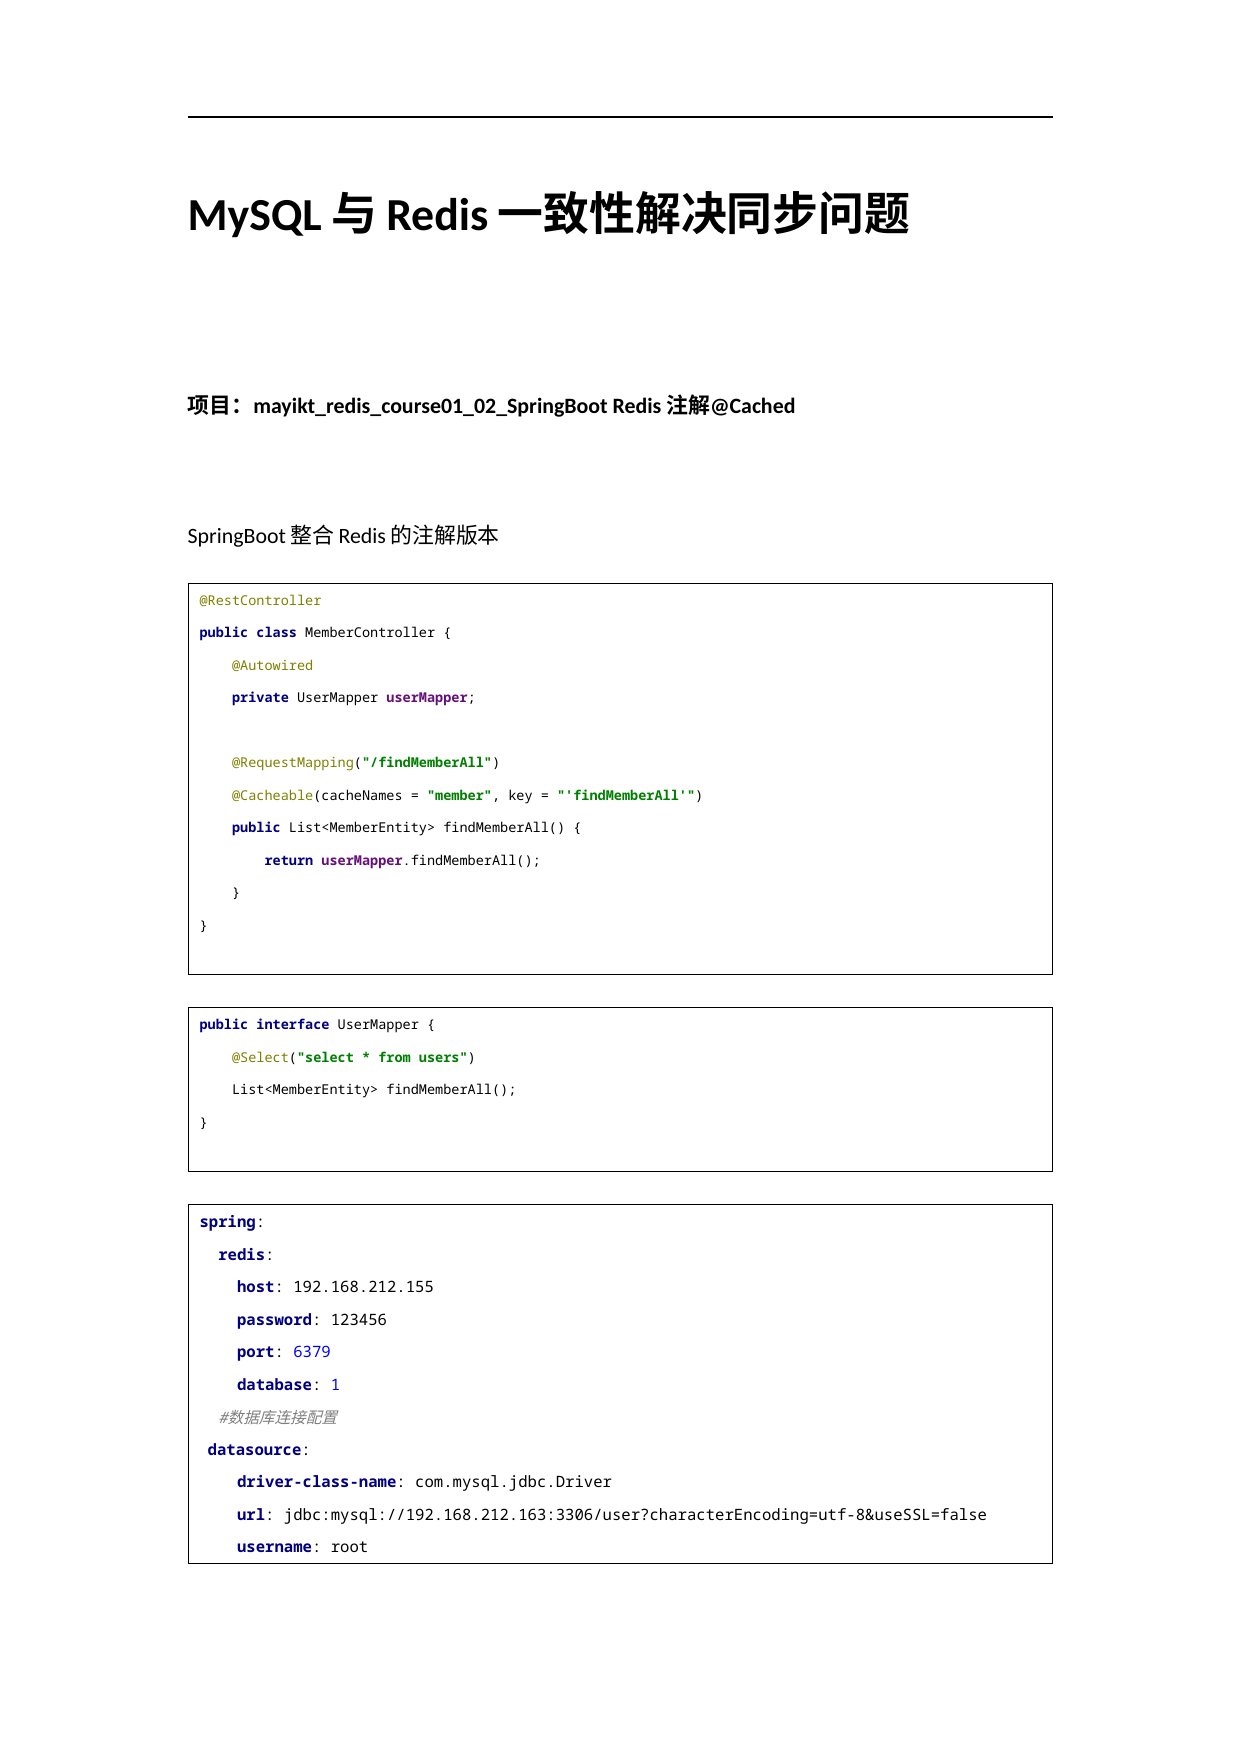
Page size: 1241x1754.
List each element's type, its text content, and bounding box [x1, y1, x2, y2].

text SpringBoot整合Redis的注解版本 [187, 517, 1053, 550]
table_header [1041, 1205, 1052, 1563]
table_header @RestController public class MemberController { @Autowired private UserMapper userMapper; @RequestMapping("/findMemberAll") @Cacheable(cacheNames = "member", key = "'findMemberAll'") public List<MemberEntity> findMemberAll() { return userMapper.findMemberAll(); } } [189, 584, 1052, 973]
text 项目：mayikt_redis_course01_02_SpringBoot Redis注解@Cached [187, 387, 1053, 420]
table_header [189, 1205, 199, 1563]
table_header public interface UserMapper { @Select("select * from users") List<MemberEntity> findMemberAll(); } [189, 1008, 1052, 1171]
subtitle MySQL与Redis一致性解决同步问题 [187, 162, 1053, 259]
